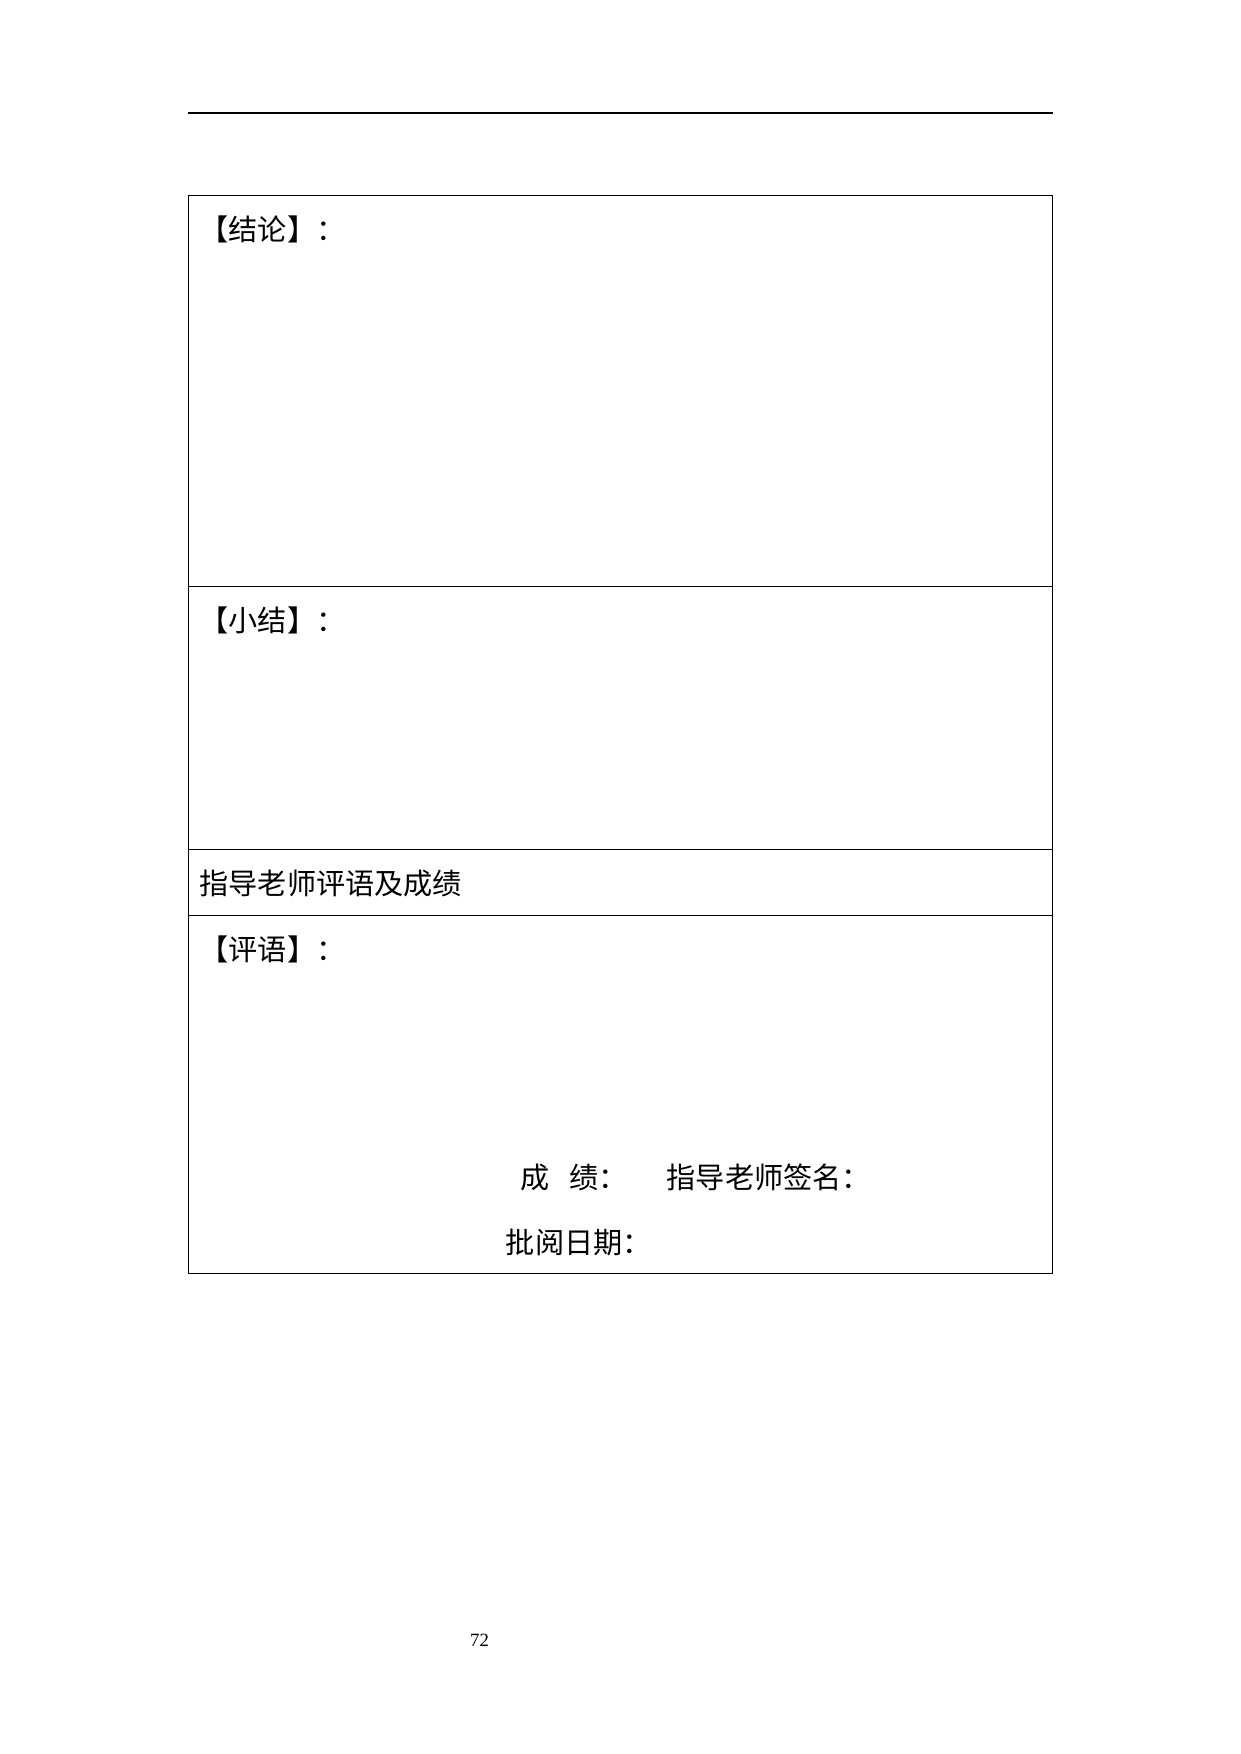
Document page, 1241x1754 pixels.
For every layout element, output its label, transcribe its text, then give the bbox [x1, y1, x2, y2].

table_cell 【小结】： [189, 587, 1052, 848]
table_cell 指导老师评语及成绩 [189, 850, 1052, 914]
table_header 【结论】： [189, 196, 1052, 586]
table_cell 【评语】： 成 绩： 指导老师签名： 批阅日期： [189, 916, 1052, 1273]
